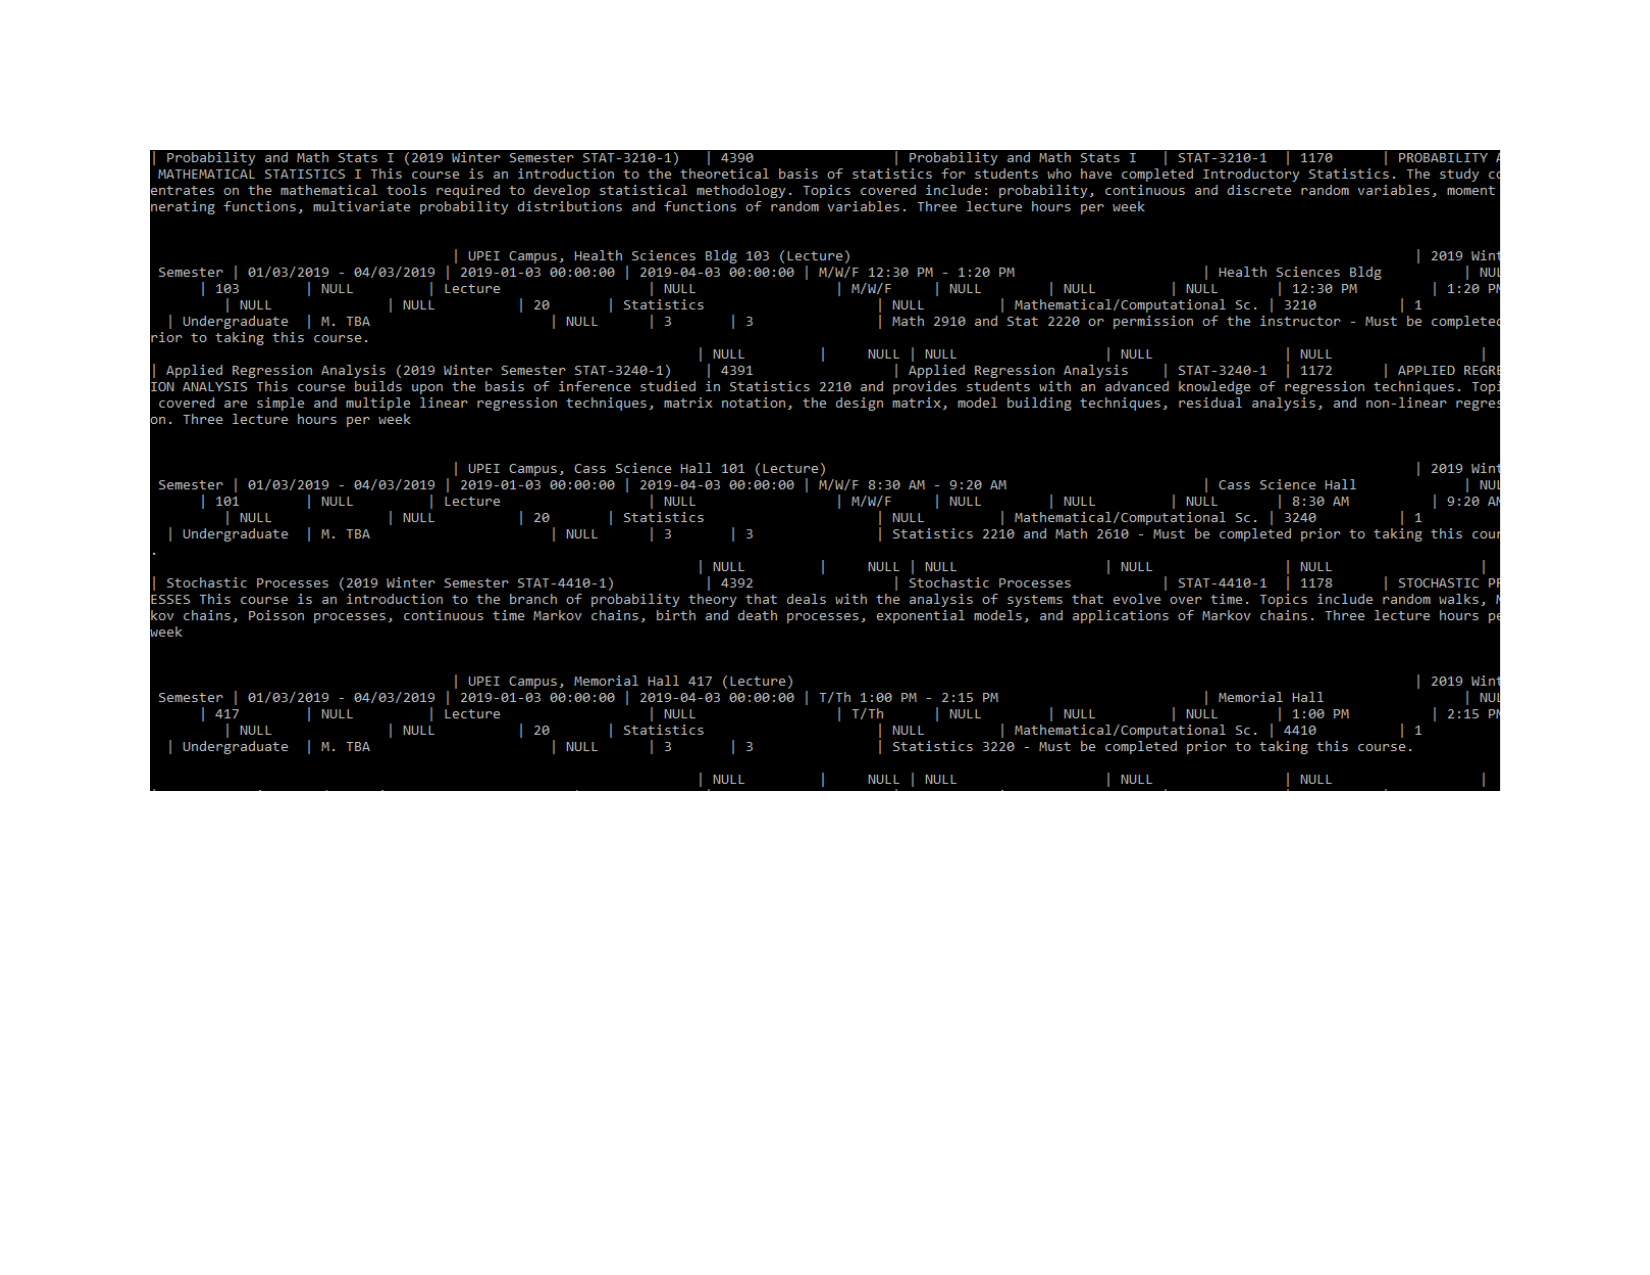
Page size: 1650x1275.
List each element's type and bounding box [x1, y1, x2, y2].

picture [150, 150, 1500, 791]
